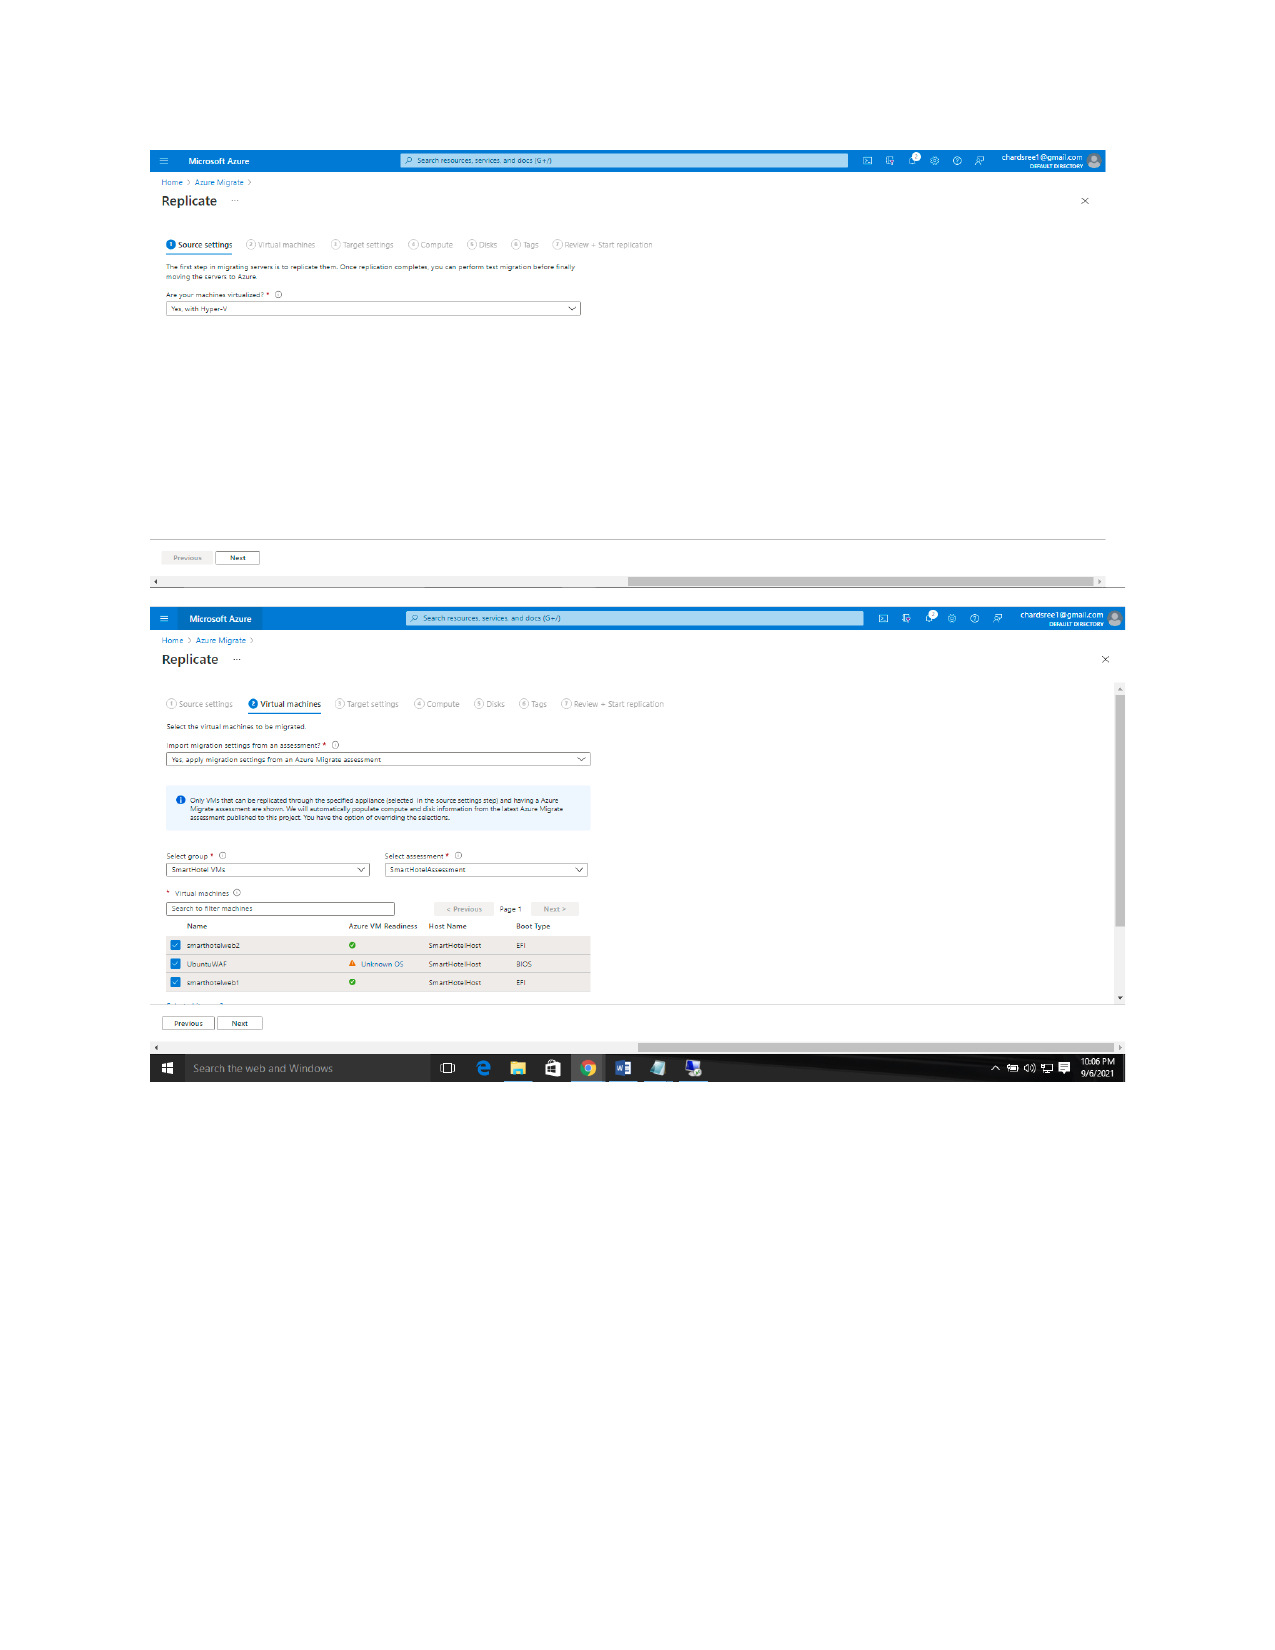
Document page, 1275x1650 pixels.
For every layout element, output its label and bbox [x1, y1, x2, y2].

picture [150, 606, 1125, 1082]
picture [150, 150, 1125, 588]
